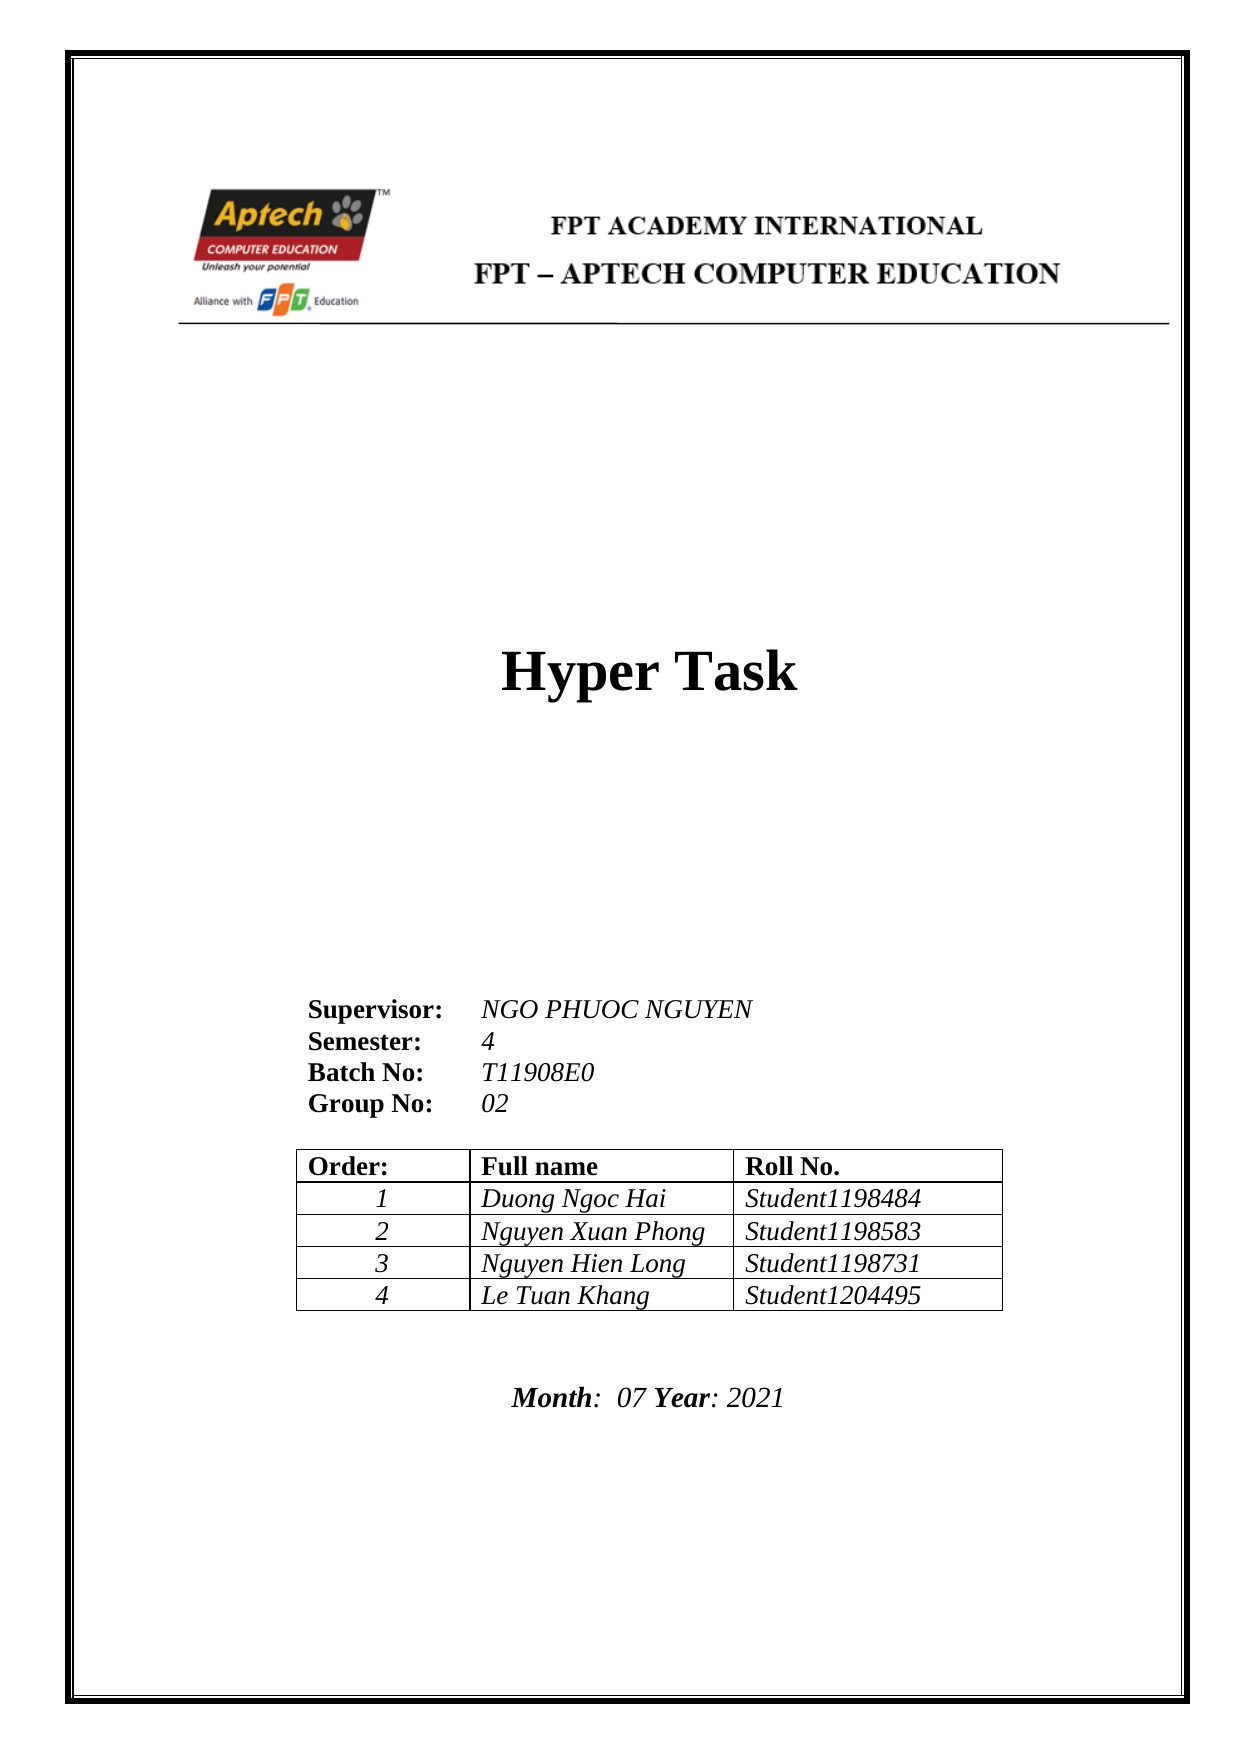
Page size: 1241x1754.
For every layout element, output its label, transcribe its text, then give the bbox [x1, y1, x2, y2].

table_cell Group No: [296, 1087, 470, 1149]
table_cell Student1198484 [734, 1183, 1002, 1214]
table_cell Semester: [296, 1025, 470, 1056]
table_header Supervisor: [296, 994, 470, 1025]
table_cell 02 [470, 1087, 1003, 1149]
table_cell 1 [297, 1183, 469, 1214]
table_cell Batch No: [296, 1056, 470, 1087]
table_cell Order: [297, 1150, 469, 1181]
table_header NGO PHUOC NGUYEN [470, 994, 1003, 1025]
table_cell 4 [470, 1025, 1003, 1056]
table_cell Duong Ngoc Hai [471, 1183, 733, 1214]
table_cell Full name [471, 1150, 733, 1181]
table_cell Student1204495 [734, 1279, 1002, 1310]
table_cell Nguyen Hien Long [471, 1247, 733, 1278]
table_cell T11908E0 [470, 1056, 1003, 1087]
table_cell Student1198731 [734, 1247, 1002, 1278]
table_cell Nguyen Xuan Phong [471, 1215, 733, 1246]
table_cell Student1198583 [734, 1215, 1002, 1246]
table_cell 4 [297, 1279, 469, 1310]
table_cell Le Tuan Khang [471, 1279, 733, 1310]
text Hyper Task [177, 635, 1122, 702]
table_cell 2 [297, 1215, 469, 1246]
table_cell 3 [297, 1247, 469, 1278]
text Month: 07 Year: 2021 [177, 1381, 1122, 1414]
table_cell Roll No. [734, 1150, 1002, 1181]
picture [177, 184, 1124, 319]
